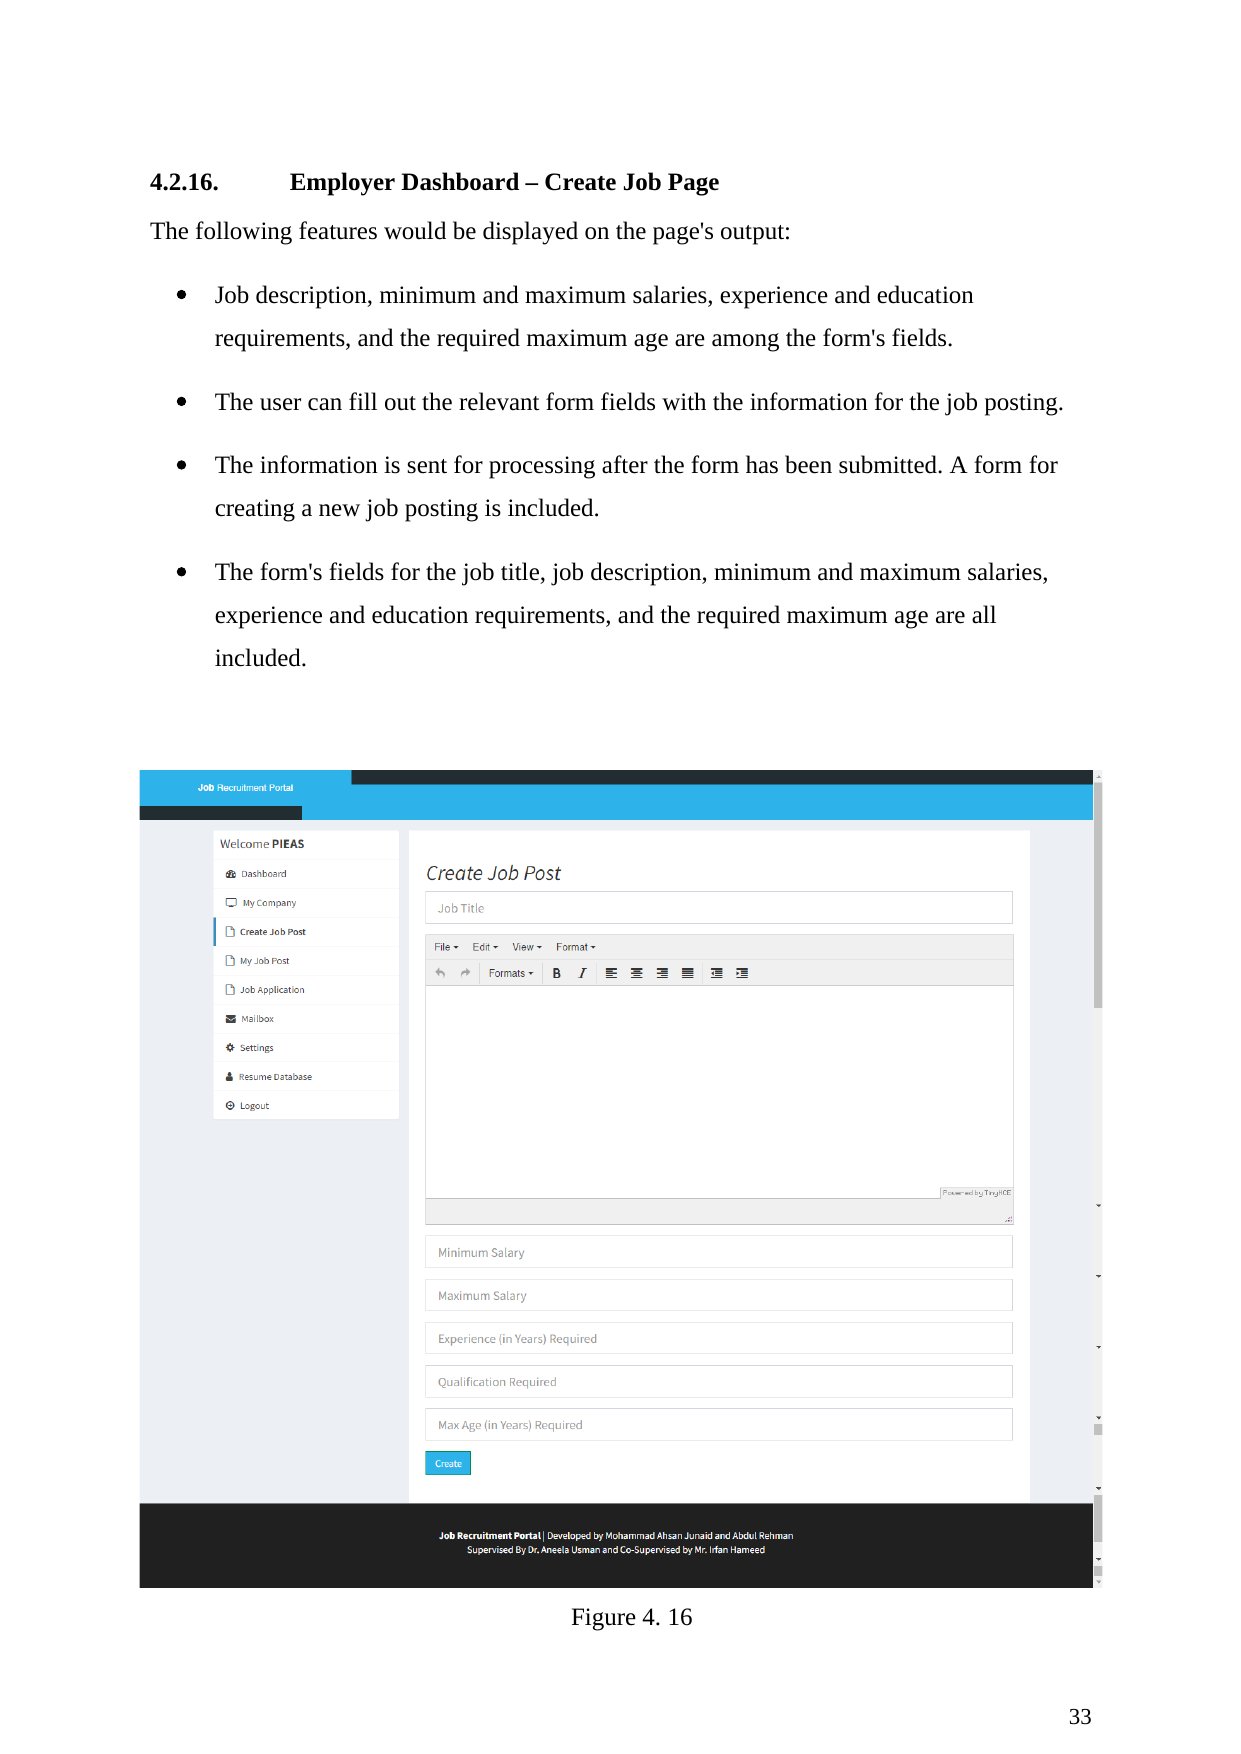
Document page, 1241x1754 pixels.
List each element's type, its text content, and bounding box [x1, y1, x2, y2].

subtitle Employer Dashboard – Create Job Page [150, 167, 1123, 196]
list The information is sent for processing after the form has been submitted. A form for creating a new job posting is included. [177, 450, 1091, 522]
list The form's fields for the job title, job description, minimum and maximum salaries, experience and education requirements, and the required maximum age are all included. [177, 557, 1091, 672]
list Job description, minimum and maximum salaries, experience and education requirements, and the required maximum age are among the form's fields. [177, 280, 1091, 352]
text The following features would be displayed on the page's output: [150, 216, 1091, 245]
picture [139, 770, 1103, 1588]
list The user can fill out the relevant form fields with the information for the job posting. [177, 387, 1091, 416]
text Figure 4. [139, 1602, 1123, 1631]
